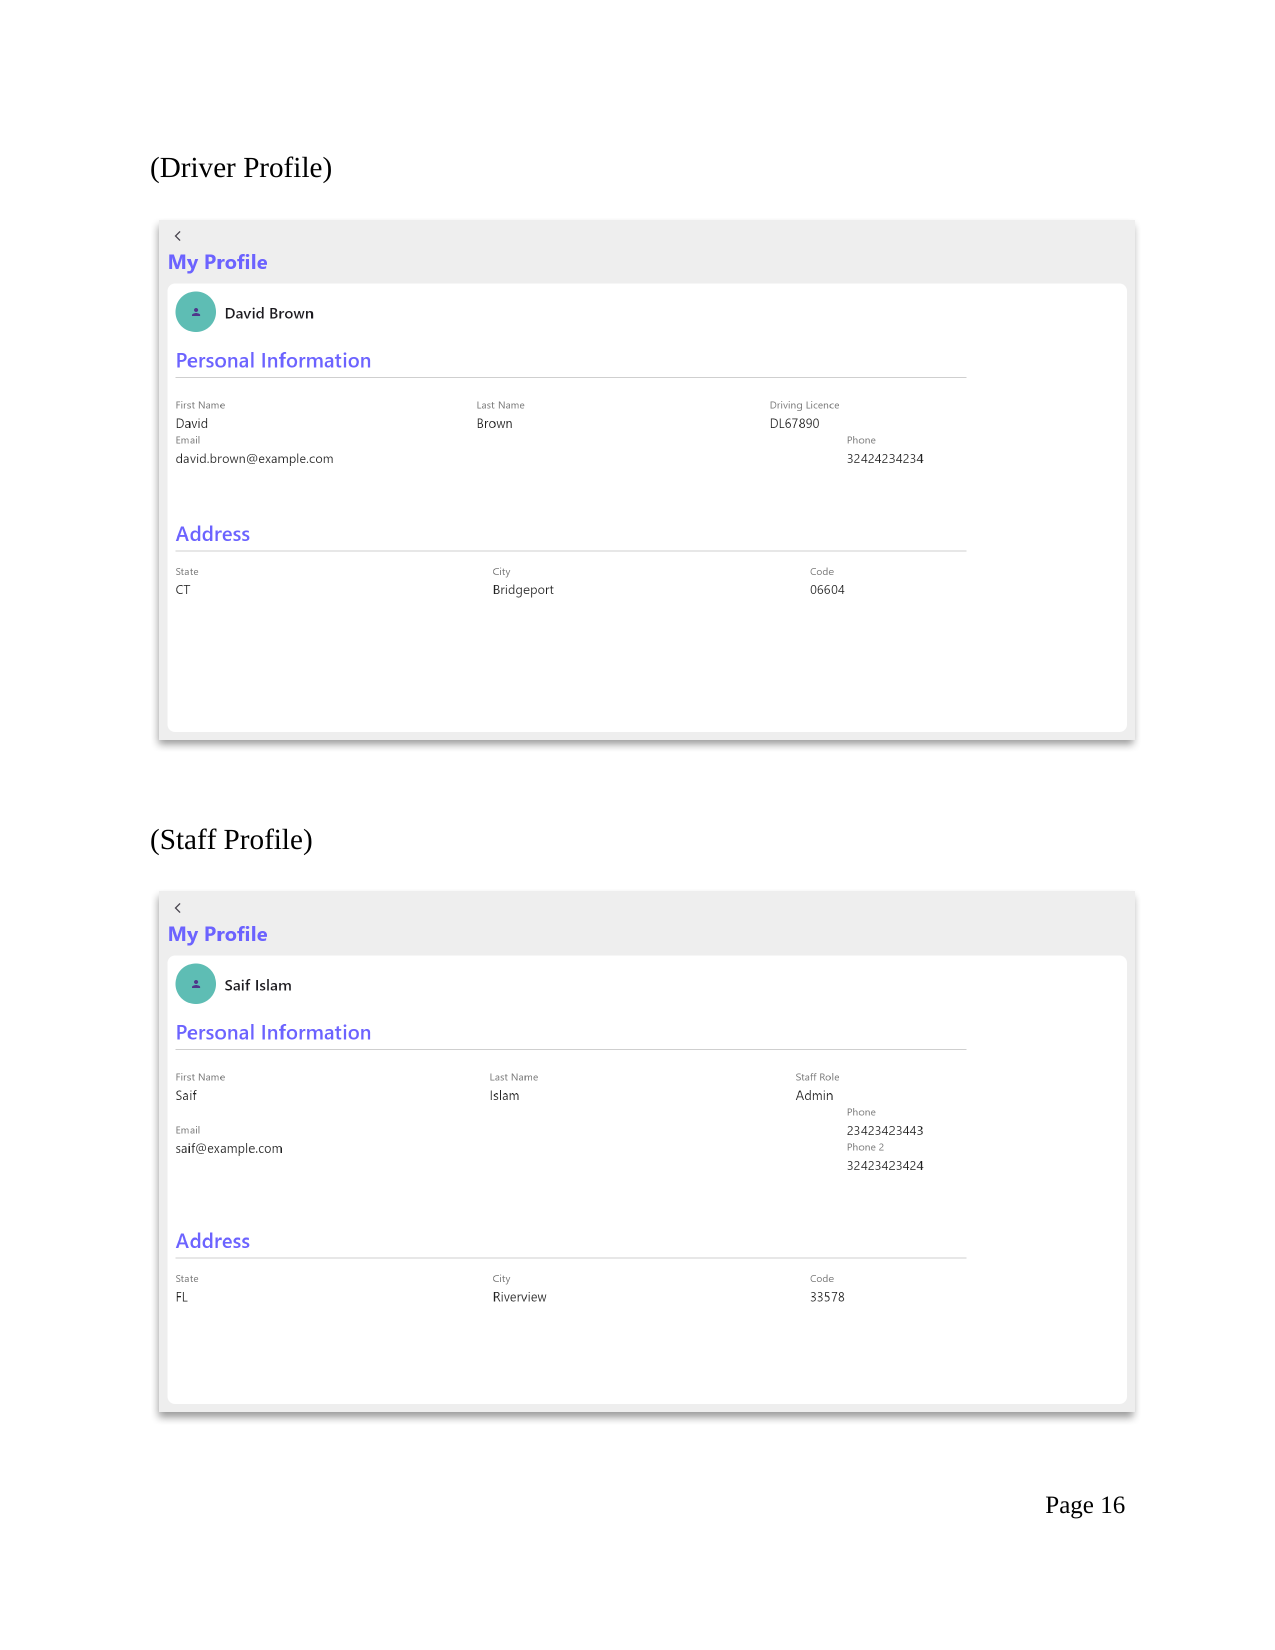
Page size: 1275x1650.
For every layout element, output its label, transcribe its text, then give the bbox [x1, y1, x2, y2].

picture [159, 891, 1135, 1412]
picture [159, 220, 1135, 740]
text (Staff Profile) [150, 822, 1125, 855]
text (Driver Profile) [150, 150, 1125, 183]
